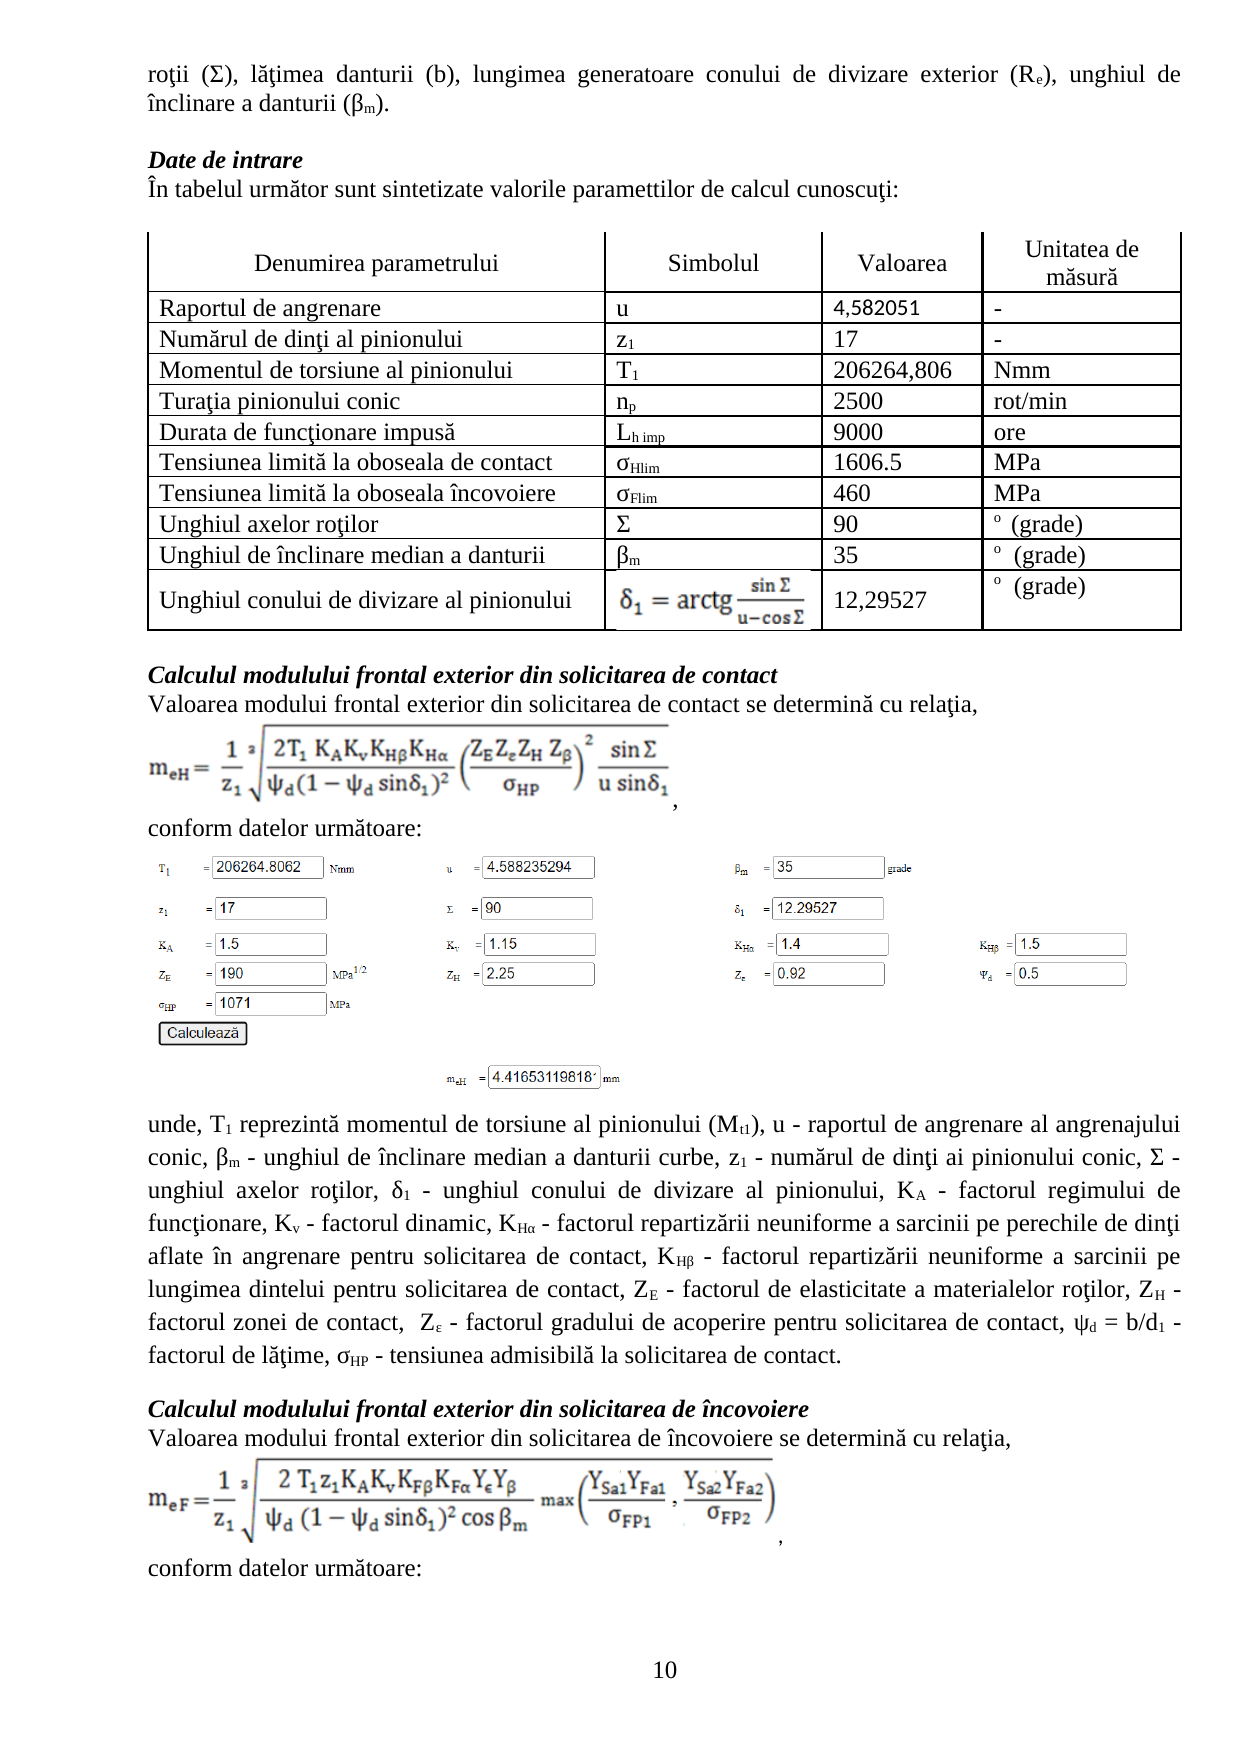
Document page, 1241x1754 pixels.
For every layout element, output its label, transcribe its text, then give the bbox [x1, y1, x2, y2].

text Calculul modulului frontal exterior din solicitarea de încovoiere [148, 1394, 1181, 1423]
table_cell u [606, 293, 821, 322]
table_cell 460 [823, 478, 981, 507]
text Valoarea modului frontal exterior din solicitarea de contact se determină cu relaţia, [148, 689, 1181, 718]
text Valoarea modului frontal exterior din solicitarea de încovoiere se determină cu relaţia, [148, 1423, 1181, 1452]
table_cell Unghiul conului de divizare al pinionului [149, 570, 604, 629]
table_cell Unitatea de măsură [984, 232, 1180, 291]
table_cell Raportul de angrenare [149, 292, 604, 322]
table_cell o (grade) [984, 540, 1180, 569]
picture [147, 717, 672, 808]
text Date de intrare [148, 145, 1181, 174]
table_cell 90 [823, 509, 981, 538]
table_cell 17 [823, 324, 981, 353]
table_cell 9000 [823, 417, 981, 445]
table_cell MPa [984, 478, 1180, 507]
table_cell σFlim [606, 478, 821, 507]
table_cell 1606.5 [823, 448, 981, 476]
picture [147, 1451, 778, 1543]
table_cell Σ [606, 509, 821, 538]
table_cell Numărul de dinţi al pinionului [149, 323, 604, 353]
table_cell Denumirea parametrului [149, 232, 604, 291]
table_cell 4,582051 [823, 293, 981, 322]
table_cell σHlim [606, 448, 821, 476]
picture [147, 846, 1182, 1105]
table_cell - [984, 293, 1180, 322]
table_cell Unghiul axelor roţilor [149, 508, 604, 538]
list conform datelor următoare: [148, 813, 1181, 842]
table_cell Tensiunea limită la oboseala încovoiere [149, 477, 604, 507]
table_cell o (grade) [984, 571, 1180, 629]
list unde, T1 reprezintă momentul de torsiune al pinionului (Mt1), u - raportul de angrenare al angrenajului conic, βm - unghiul de înclinare median a danturii curbe, z1 - numărul de dinţi ai pinionului conic, Σ - unghiul axelor roţilor, δ1 - unghiul conului de divizare al pinionului, KA - factorul regimului de funcţionare, Kv - factorul dinamic, KHα - factorul repartizării neuniforme a sarcinii pe perechile de dinţi aflate în angrenare pentru solicitarea de contact, KHβ - factorul repartizării neuniforme a sarcinii pe lungimea dintelui pentru solicitarea de contact, ZE - factorul de elasticitate a materialelor roţilor, ZH - factorul zonei de contact, Zε - factorul gradului de acoperire pentru solicitarea de contact, ψd = b/d1 - factorul de lăţime, σHP - tensiunea admisibilă la solicitarea de contact. [148, 1109, 1181, 1369]
table_cell Momentul de torsiune al pinionului [149, 354, 604, 384]
table_cell o (grade) [984, 509, 1180, 538]
table_cell ore [984, 417, 1180, 445]
table_cell Durata de funcţionare impusă [149, 416, 604, 445]
picture [616, 570, 811, 630]
table_cell [606, 571, 616, 629]
text În figură se prezintă schema de calcul a angrenajului conic în care se evidenţiază momentul de torsiune al pinionului (T1) şi parametri geometrici de calcul: diametrul de divizare al conului frontal exterior al pinionului (de1), diametrul de divizare al conului frontal exterior al roţii (de2), semiunghiul conului de divizare al roţii (δ1), semiunghiul conului de divizare al roţii (δ2), unghiul dintre axele pinionului şi roţii (Σ), lăţimea danturii (b), lungimea generatoare conului de divizare exterior (Re), unghiul de înclinare a danturii (βm). [148, 59, 1181, 117]
text Calculul modulului frontal exterior din solicitarea de contact [148, 660, 1181, 689]
table_cell 2500 [823, 386, 981, 414]
table_cell Tensiunea limită la oboseala de contact [149, 446, 604, 476]
table_cell 206264,806 [823, 355, 981, 384]
table_cell 35 [823, 540, 981, 569]
table_cell Nmm [984, 355, 1180, 384]
table_cell T1 [606, 355, 821, 384]
table_cell rot/min [984, 386, 1180, 414]
table_cell βm [606, 540, 821, 569]
table_cell Valoarea [823, 232, 981, 291]
table_cell Simbolul [606, 232, 821, 291]
table_cell [811, 571, 821, 629]
text În tabelul următor sunt sintetizate valorile paramettilor de calcul cunoscuţi: [148, 174, 1181, 203]
table_cell z1 [606, 324, 821, 353]
table_cell np [606, 386, 821, 414]
table_cell - [984, 324, 1180, 353]
list conform datelor următoare: [148, 1553, 1181, 1582]
table_cell Unghiul de înclinare median a danturii [149, 539, 604, 569]
table_cell 12,29527 [823, 571, 981, 629]
table_cell Lh imp [606, 417, 821, 445]
table_cell Turaţia pinionului conic [149, 385, 604, 414]
table_cell MPa [984, 448, 1180, 476]
